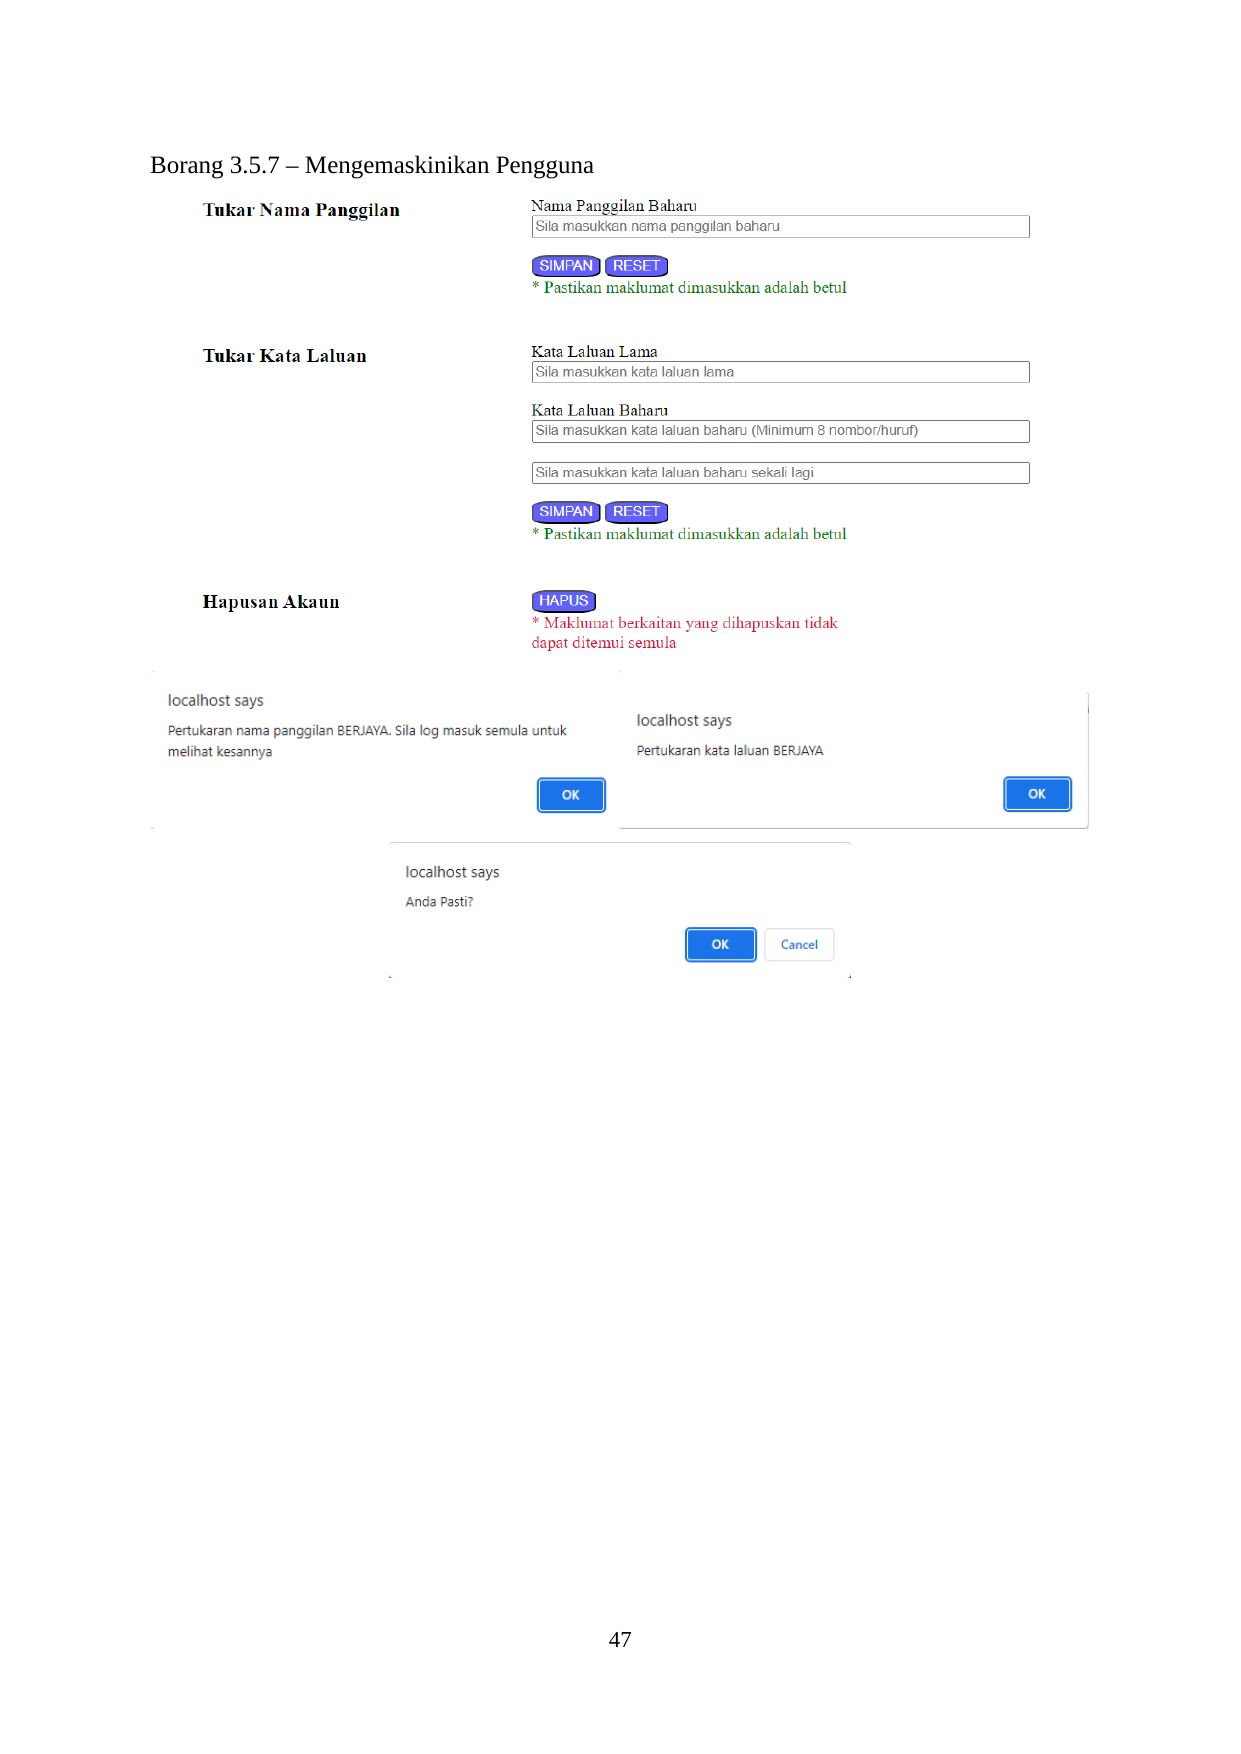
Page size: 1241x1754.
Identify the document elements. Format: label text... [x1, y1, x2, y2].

text Borang 3.5.7 – Mengemaskinikan Pengguna [150, 150, 1090, 179]
picture [192, 193, 1048, 658]
picture [151, 671, 1089, 829]
picture [389, 842, 851, 978]
